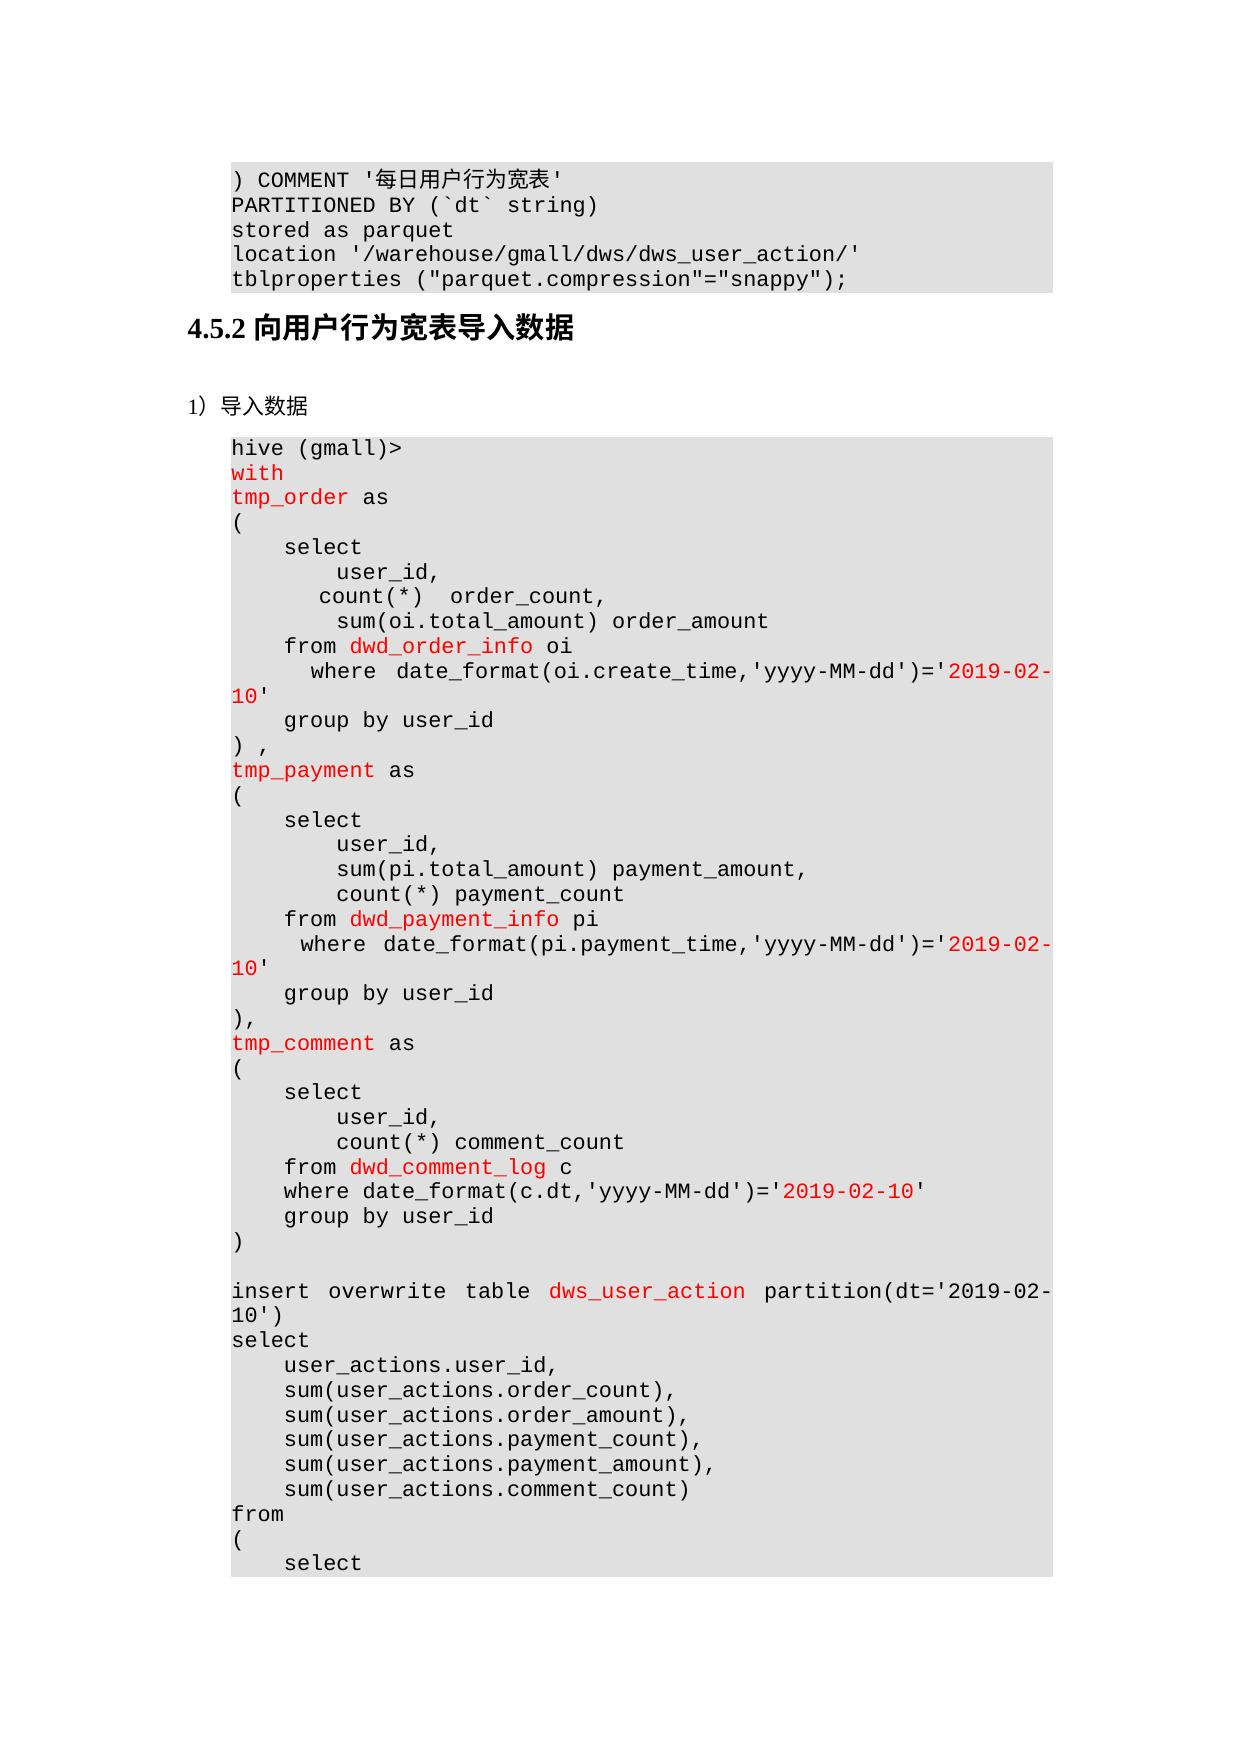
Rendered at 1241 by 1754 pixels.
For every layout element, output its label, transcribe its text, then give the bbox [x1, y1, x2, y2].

text group by user_id [231, 709, 1053, 734]
text group by user_id [231, 1205, 1053, 1230]
text stored as parquet [231, 219, 1053, 243]
text select [231, 1552, 1053, 1577]
text group by user_id [231, 982, 1053, 1007]
text sum(user_actions.order_count), [231, 1379, 1053, 1404]
text select [231, 536, 1053, 561]
text PARTITIONED BY (`dt` string) [231, 194, 1053, 219]
text select [231, 809, 1053, 833]
text select [231, 1329, 1053, 1354]
text user_actions.user_id, [231, 1354, 1053, 1379]
text sum(user_actions.payment_count), [231, 1428, 1053, 1453]
text user_id, [231, 833, 1053, 858]
text tmp_comment as [231, 1032, 1053, 1057]
text from dwd_payment_info pi [231, 908, 1053, 933]
subtitle 4.5.2 向用户行为宽表导入数据 [187, 293, 1053, 358]
text ( [231, 1057, 1053, 1081]
text ( [231, 784, 1053, 809]
text ( [231, 511, 1053, 536]
text count(*) comment_count [231, 1131, 1053, 1156]
text ) [231, 1230, 1053, 1255]
text hive (gmall)> [231, 437, 1053, 462]
text where date_format(c.dt,'yyyy-MM-dd')='2019-02-10' [231, 1181, 1053, 1205]
text sum(user_actions.payment_amount), [231, 1453, 1053, 1478]
text with [231, 462, 1053, 486]
text tblproperties ("parquet.compression"="snappy"); [231, 268, 1053, 293]
text where date_format(pi.payment_time,'yyyy-MM-dd')='2019-02-10' [231, 933, 1053, 982]
text count(*) order_count, [231, 586, 1053, 610]
text select [231, 1081, 1053, 1106]
text 1）导入数据 [187, 388, 1053, 421]
text sum(user_actions.order_amount), [231, 1404, 1053, 1428]
text ) COMMENT '每日用户行为宽表' [231, 162, 1053, 194]
text user_id, [231, 1106, 1053, 1131]
text tmp_order as [231, 486, 1053, 511]
text ) , [231, 734, 1053, 759]
text from [231, 1503, 1053, 1528]
text sum(oi.total_amount) order_amount [231, 610, 1053, 635]
text user_id, [231, 561, 1053, 586]
text count(*) payment_count [231, 883, 1053, 908]
text from dwd_order_info oi [231, 635, 1053, 660]
text location '/warehouse/gmall/dws/dws_user_action/' [231, 243, 1053, 268]
text ), [231, 1007, 1053, 1032]
text ( [231, 1528, 1053, 1552]
text where date_format(oi.create_time,'yyyy-MM-dd')='2019-02-10' [231, 660, 1053, 709]
text sum(pi.total_amount) payment_amount, [231, 858, 1053, 883]
text from dwd_comment_log c [231, 1156, 1053, 1181]
text insert overwrite table dws_user_action partition(dt='2019-02-10') [231, 1280, 1053, 1329]
text tmp_payment as [231, 759, 1053, 784]
text sum(user_actions.comment_count) [231, 1478, 1053, 1503]
